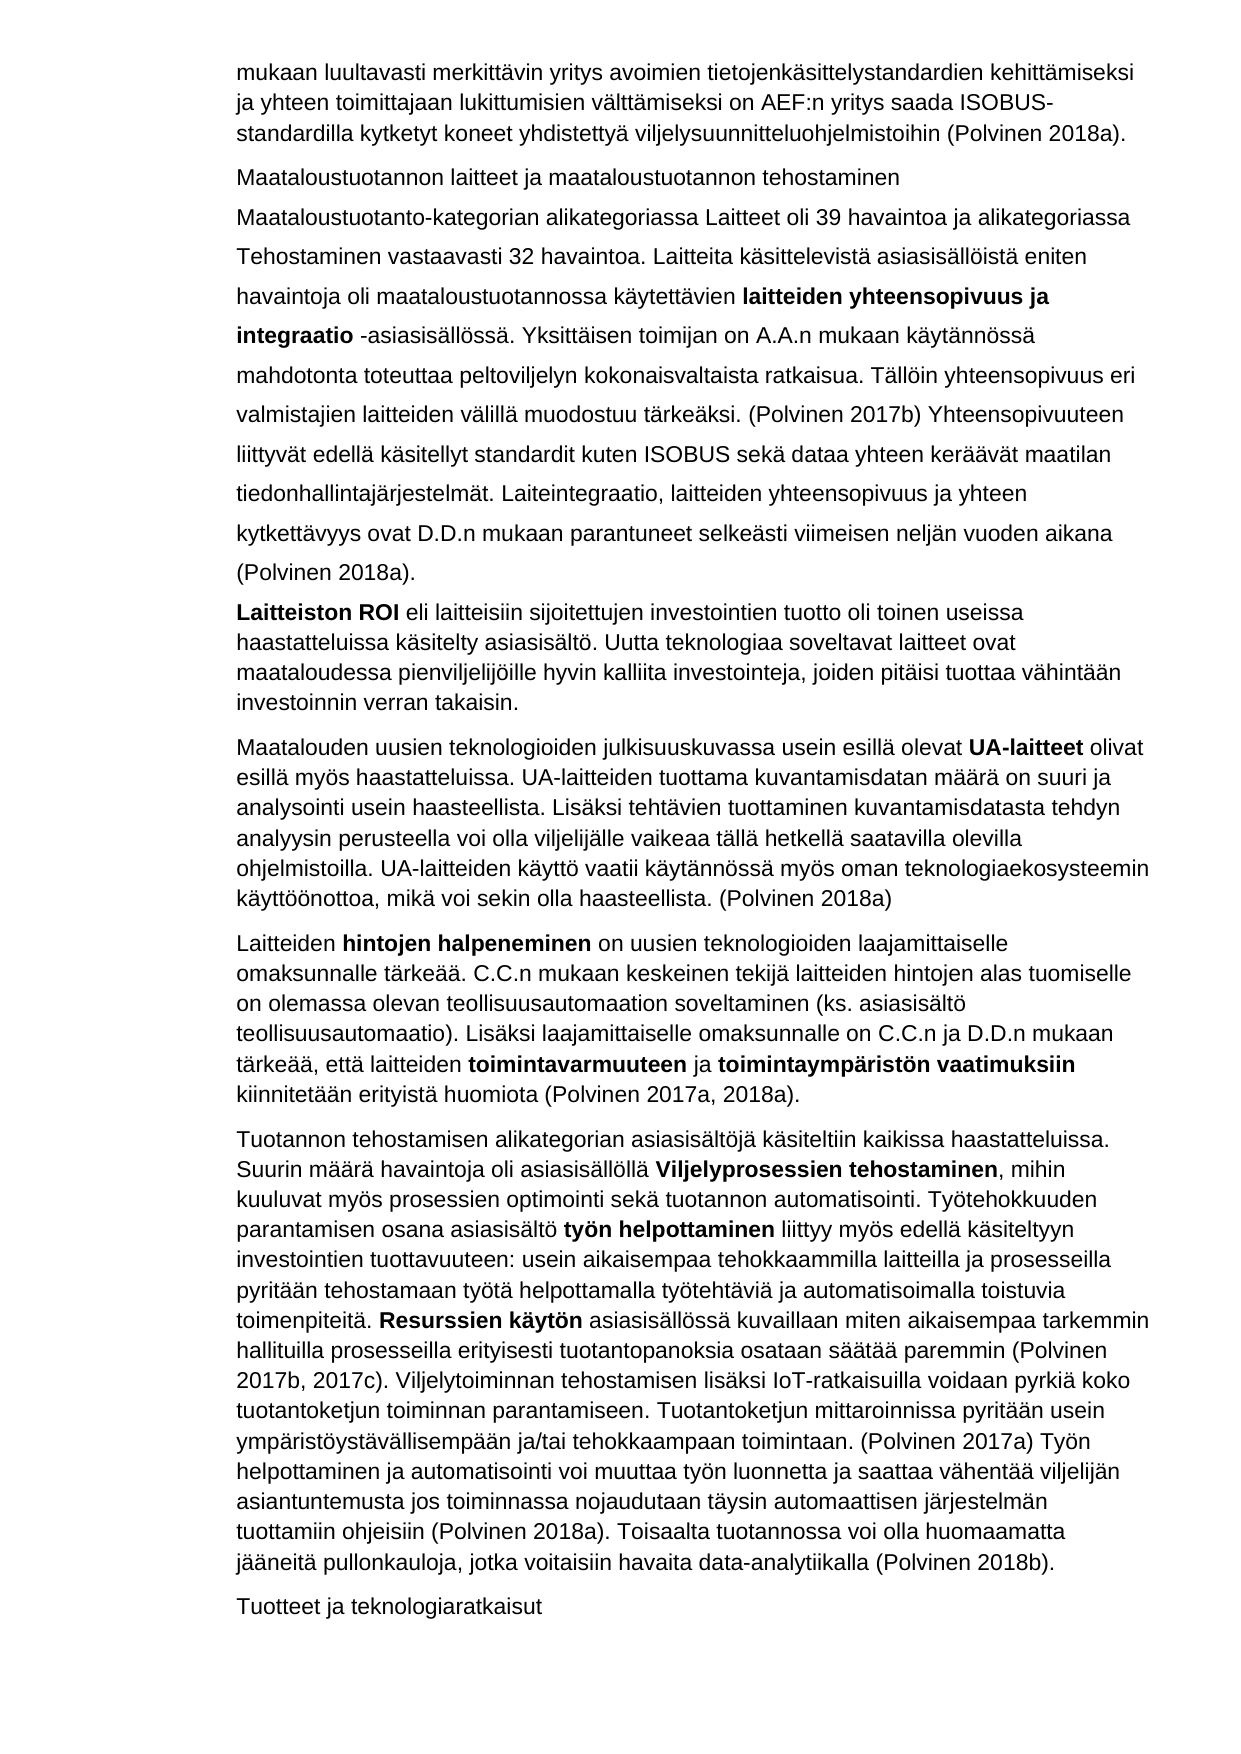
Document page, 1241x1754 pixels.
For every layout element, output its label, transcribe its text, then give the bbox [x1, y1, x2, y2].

text Laitteiston ROI eli laitteisiin sijoitettujen investointien tuotto oli toinen useissa haastatteluissa käsitelty asiasisältö. Uutta teknologiaa soveltavat laitteet ovat maataloudessa pienviljelijöille hyvin kalliita investointeja, joiden pitäisi tuottaa vähintään investoinnin verran takaisin. [236, 598, 1152, 716]
text Maatalouden uusien teknologioiden julkisuuskuvassa usein esillä olevat UA-laitteet olivat esillä myös haastatteluissa. UA-laitteiden tuottama kuvantamisdatan määrä on suuri ja analysointi usein haasteellista. Lisäksi tehtävien tuottaminen kuvantamisdatasta tehdyn analyysin perusteella voi olla viljelijälle vaikeaa tällä hetkellä saatavilla olevilla ohjelmistoilla. UA-laitteiden käyttö vaatii käytännössä myös oman teknologiaekosysteemin käyttöönottoa, mikä voi sekin olla haasteellista. (Polvinen 2018a) [236, 734, 1152, 911]
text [236, 59, 1152, 146]
text Laitteiden hintojen halpeneminen on uusien teknologioiden laajamittaiselle omaksunnalle tärkeää. C.C.n mukaan keskeinen tekijä laitteiden hintojen alas tuomiselle on olemassa olevan teollisuusautomaation soveltaminen (ks. asiasisältö teollisuusautomaatio). Lisäksi laajamittaiselle omaksunnalle on C.C.n ja D.D.n mukaan tärkeää, että laitteiden toimintavarmuuteen ja toimintaympäristön vaatimuksiin kiinnitetään erityistä huomiota (Polvinen 2017a, 2018a). [236, 930, 1152, 1107]
text Tuotannon tehostamisen alikategorian asiasisältöjä käsiteltiin kaikissa haastatteluissa. Suurin määrä havaintoja oli asiasisällöllä Viljelyprosessien tehostaminen, mihin kuuluvat myös prosessien optimointi sekä tuotannon automatisointi. Työtehokkuuden parantamisen osana asiasisältö työn helpottaminen liittyy myös edellä käsiteltyyn investointien tuottavuuteen: usein aikaisempaa tehokkaammilla laitteilla ja prosesseilla pyritään tehostamaan työtä helpottamalla työtehtäviä ja automatisoimalla toistuvia toimenpiteitä. Resurssien käytön asiasisällössä kuvaillaan miten aikaisempaa tarkemmin hallituilla prosesseilla erityisesti tuotantopanoksia osataan säätää paremmin (Polvinen 2017b, 2017c). Viljelytoiminnan tehostamisen lisäksi IoT-ratkaisuilla voidaan pyrkiä koko tuotantoketjun toiminnan parantamiseen. Tuotantoketjun mittaroinnissa pyritään usein ympäristöystävällisempään ja/tai tehokkaampaan toimintaan. (Polvinen 2017a) Työn helpottaminen ja automatisointi voi muuttaa työn luonnetta ja saattaa vähentää viljelijän asiantuntemusta jos toiminnassa nojaudutaan täysin automaattisen järjestelmän tuottamiin ohjeisiin (Polvinen 2018a). Toisaalta tuotannossa voi olla huomaamatta jääneitä pullonkauloja, jotka voitaisiin havaita data-analytiikalla (Polvinen 2018b). [236, 1126, 1152, 1575]
